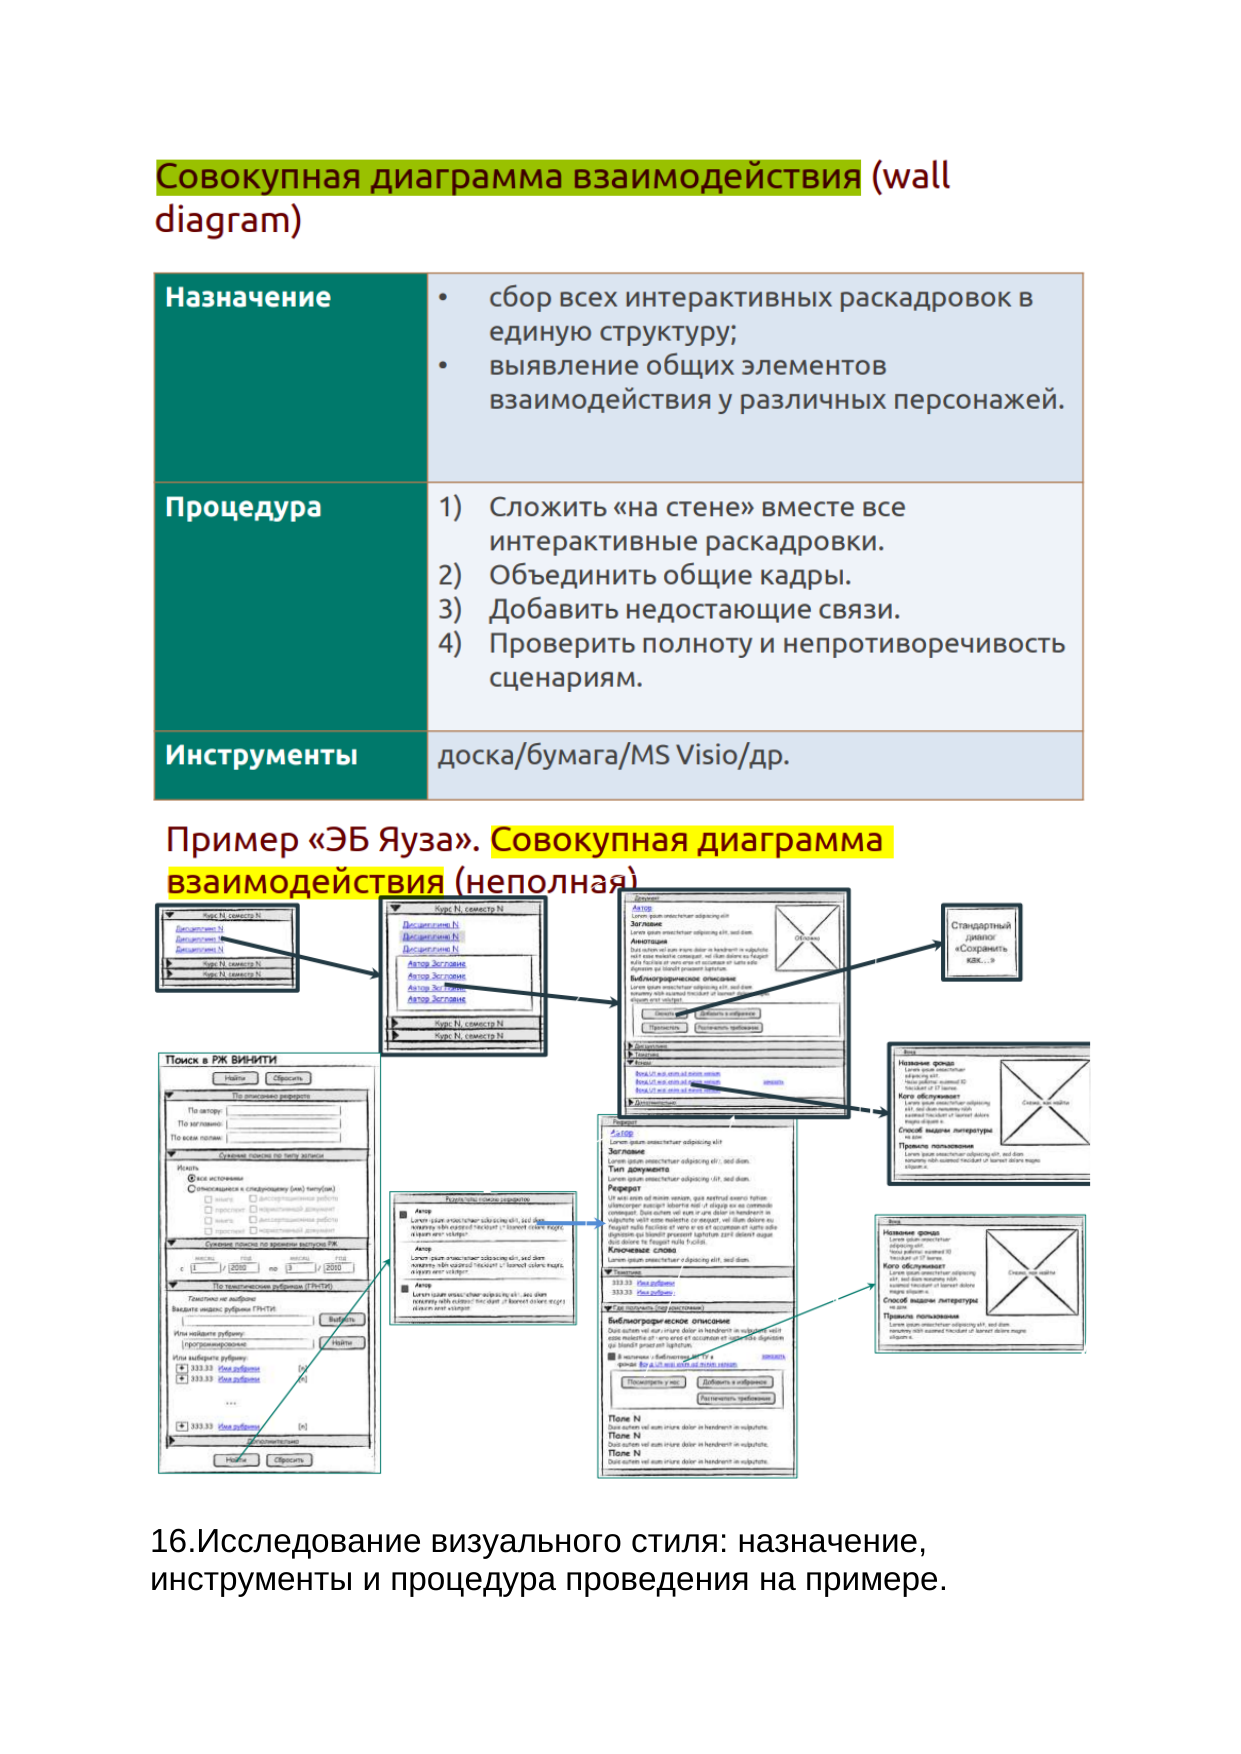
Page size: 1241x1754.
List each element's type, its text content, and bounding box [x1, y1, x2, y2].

subtitle 16.Исследование визуального стиля: назначение, инструменты и процедура проведения на примере. [150, 1521, 1090, 1598]
picture [150, 150, 1091, 1484]
